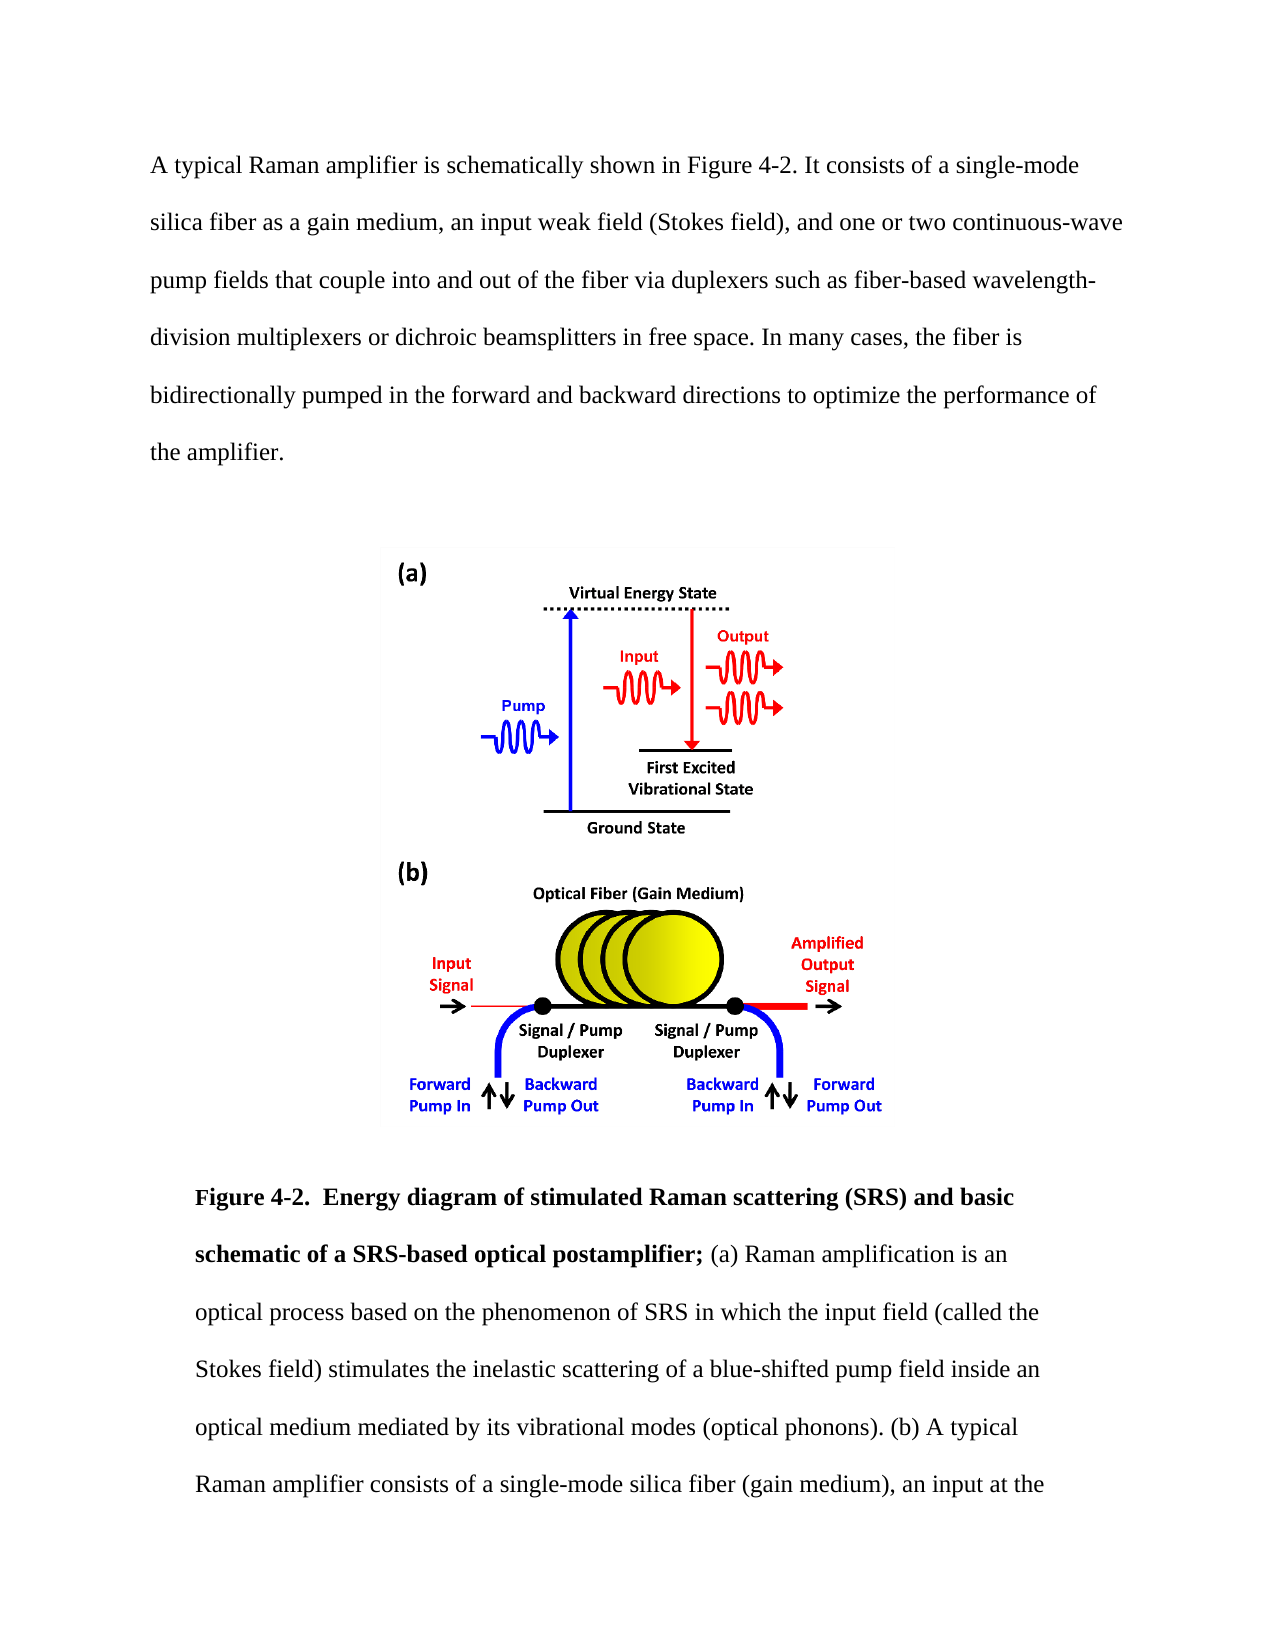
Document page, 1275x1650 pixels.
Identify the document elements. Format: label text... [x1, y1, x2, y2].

picture [380, 547, 895, 1127]
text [195, 548, 1080, 1498]
text A typical Raman amplifier is schematically shown in Figure 4-2. It consists of a single-mode silica fiber as a gain medium, an input weak field (Stokes field), and one or two continuous-wave pump fields that couple into and out of the fiber via duplexers such as fiber-based wavelength-division multiplexers or dichroic beamsplitters in free space. In many cases, the fiber is bidirectionally pumped in the forward and backward directions to optimize the performance of the amplifier. [150, 150, 1125, 466]
